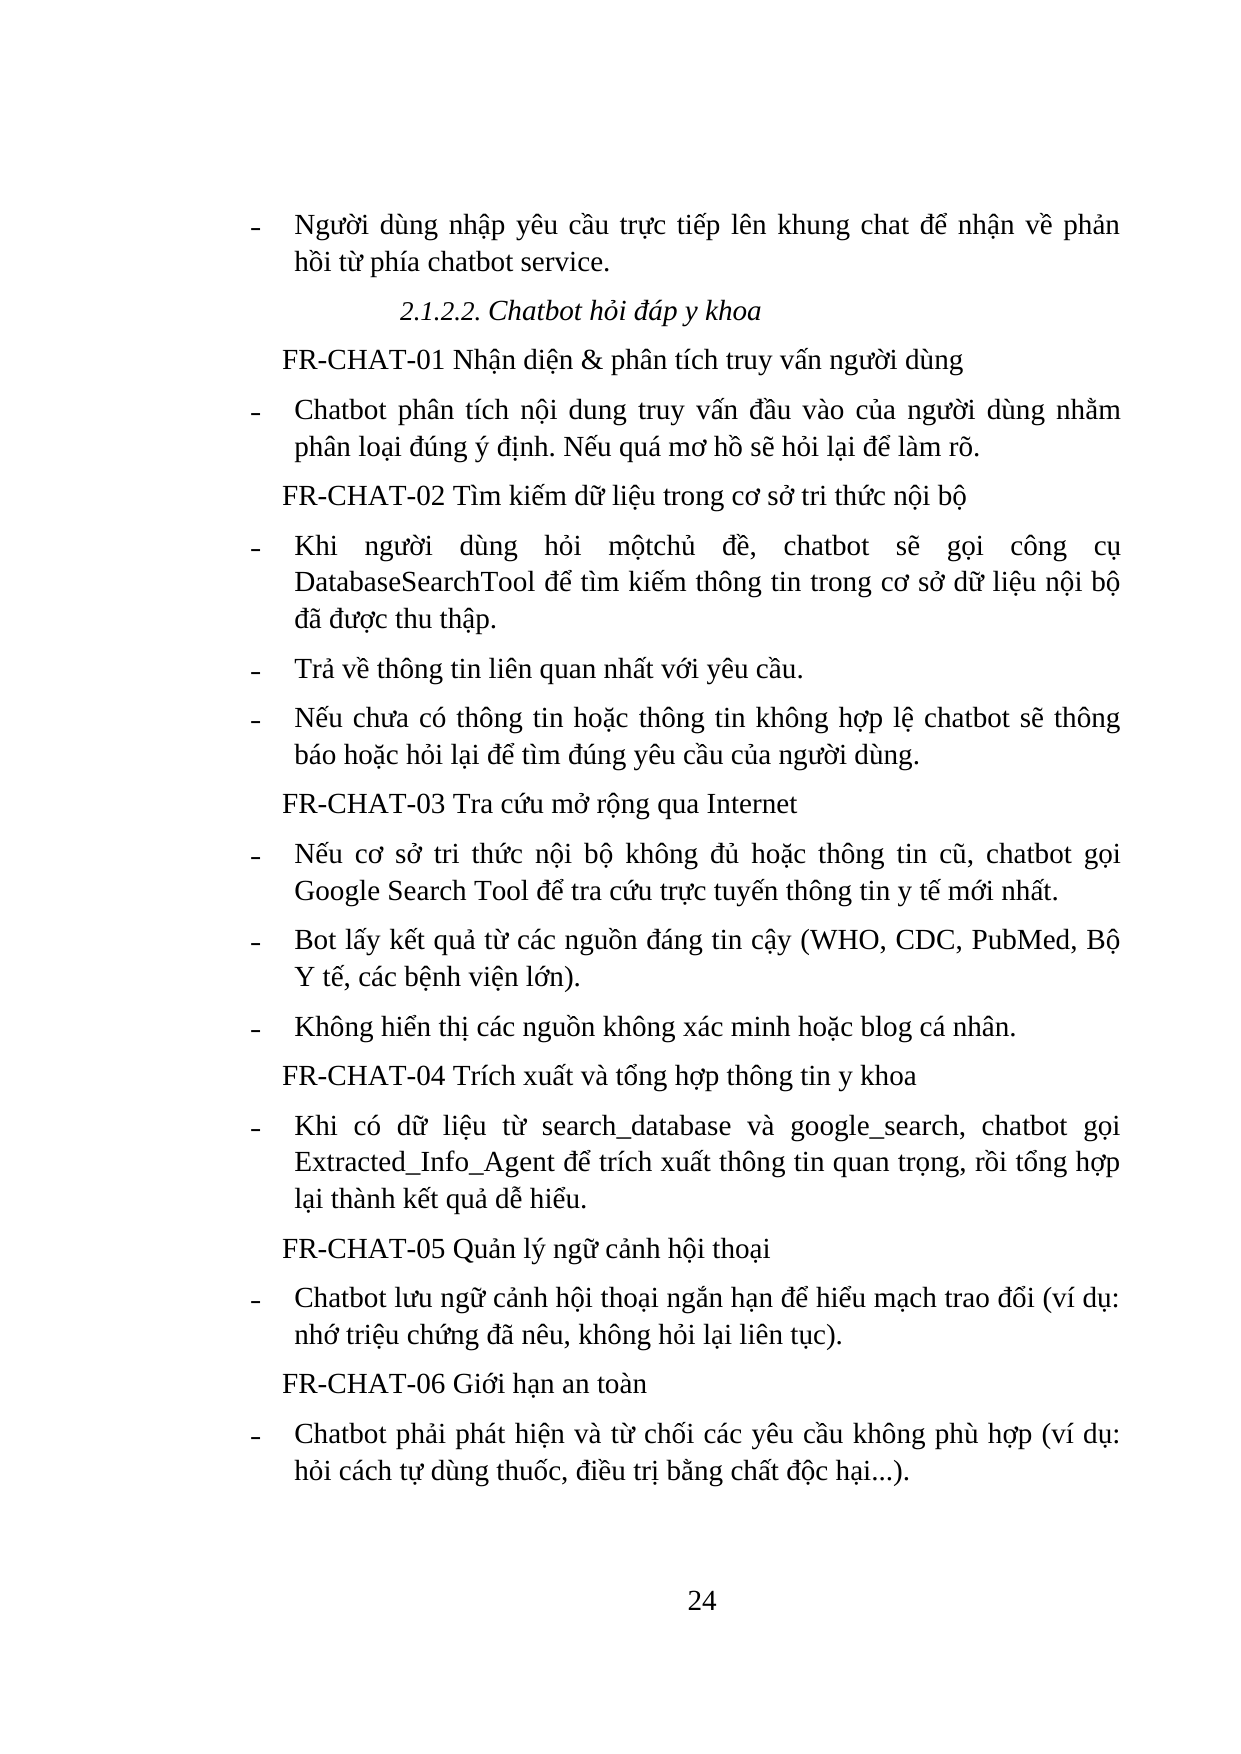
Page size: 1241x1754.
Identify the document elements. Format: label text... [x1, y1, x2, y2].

list Bot lấy kết quả từ các nguồn đáng tin cậy (WHO, CDC, PubMed, Bộ Y tế, các bệnh viện lớn). [251, 922, 1122, 993]
text FR-CHAT-01 Nhận diện & phân tích truy vấn người dùng [282, 342, 1122, 376]
list Nếu cơ sở tri thức nội bộ không đủ hoặc thông tin cũ, chatbot gọi Google Search Tool để tra cứu trực tuyến thông tin y tế mới nhất. [251, 836, 1122, 907]
list Nếu chưa có thông tin hoặc thông tin không hợp lệ chatbot sẽ thông báo hoặc hỏi lại để tìm đúng yêu cầu của người dùng. [251, 700, 1122, 771]
list Trả về thông tin liên quan nhất với yêu cầu. [251, 651, 1122, 684]
list FR-CHAT-04 Trích xuất và tổng hợp thông tin y khoa [207, 1058, 1122, 1092]
list Chatbot phải phát hiện và từ chối các yêu cầu không phù hợp (ví dụ: hỏi cách tự dùng thuốc, điều trị bằng chất độc hại...). [251, 1416, 1122, 1486]
list FR-CHAT-05 Quản lý ngữ cảnh hội thoại [207, 1231, 1122, 1264]
subtitle Chatbot hỏi đáp y khoa [325, 293, 1122, 327]
list Khi người dùng hỏi mộtchủ đề, chatbot sẽ gọi công cụ DatabaseSearchTool để tìm kiếm thông tin trong cơ sở dữ liệu nội bộ đã được thu thập. [251, 528, 1122, 635]
list Chatbot lưu ngữ cảnh hội thoại ngắn hạn để hiểu mạch trao đổi (ví dụ: nhớ triệu chứng đã nêu, không hỏi lại liên tục). [251, 1280, 1122, 1351]
list Không hiển thị các nguồn không xác minh hoặc blog cá nhân. [251, 1009, 1122, 1042]
list Chatbot phân tích nội dung truy vấn đầu vào của người dùng nhằm phân loại đúng ý định. Nếu quá mơ hồ sẽ hỏi lại để làm rõ. [251, 392, 1122, 462]
list Khi có dữ liệu từ search_database và google_search, chatbot gọi Extracted_Info_Agent để trích xuất thông tin quan trọng, rồi tổng hợp lại thành kết quả dễ hiểu. [251, 1108, 1122, 1215]
list FR-CHAT-03 Tra cứu mở rộng qua Internet [207, 787, 1122, 820]
list Người dùng nhập yêu cầu trực tiếp lên khung chat để nhận về phản hồi từ phía chatbot service. [251, 207, 1122, 277]
list FR-CHAT-02 Tìm kiếm dữ liệu trong cơ sở tri thức nội bộ [207, 478, 1122, 512]
list FR-CHAT-06 Giới hạn an toàn [207, 1367, 1122, 1400]
